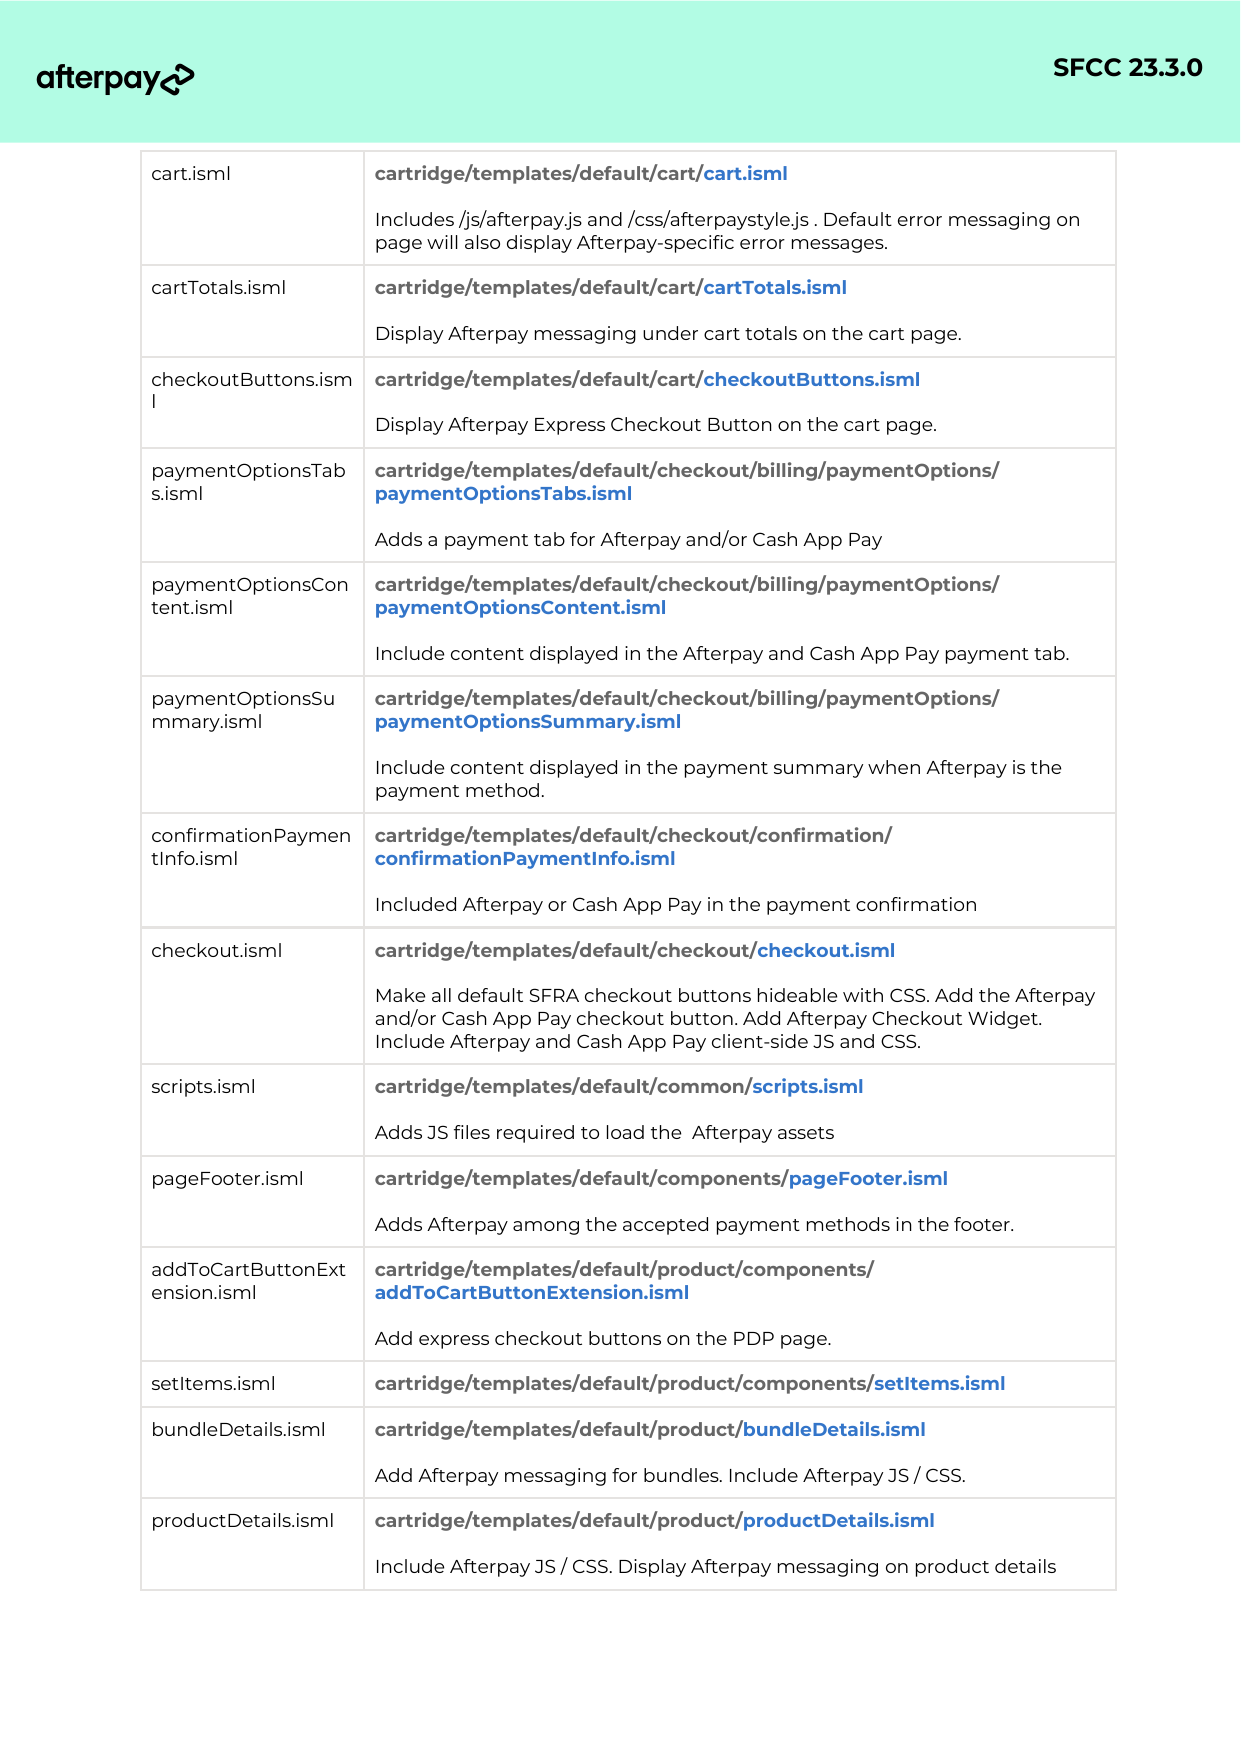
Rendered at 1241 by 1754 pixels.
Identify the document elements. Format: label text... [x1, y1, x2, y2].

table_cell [365, 1499, 1115, 1589]
table_cell paymentOptionsContent.isml [142, 563, 363, 675]
table_cell cartridge/templates/default/product/components/setItems.isml [365, 1362, 1115, 1406]
table_cell cartridge/templates/default/components/pageFooter.isml Adds Afterpay among the accepted payment methods in the footer. [365, 1157, 1115, 1246]
table_cell cartridge/templates/default/checkout/billing/paymentOptions/paymentOptionsTabs.isml Adds a payment tab for Afterpay and/or Cash App Pay [365, 449, 1115, 561]
table_cell checkoutButtons.isml [142, 358, 363, 447]
picture [7, 40, 224, 103]
table_cell cartridge/templates/default/checkout/billing/paymentOptions/paymentOptionsContent.isml Include content displayed in the Afterpay and Cash App Pay payment tab. [365, 563, 1115, 675]
table_cell cartridge/templates/default/product/bundleDetails.isml Add Afterpay messaging for bundles. Include Afterpay JS / CSS. [365, 1408, 1115, 1497]
table_cell cartridge/templates/default/checkout/confirmation/confirmationPaymentInfo.isml Included Afterpay or Cash App Pay in the payment confirmation [365, 814, 1115, 926]
table_cell cartridge/templates/default/common/scripts.isml Adds JS files required to load the Afterpay assets [365, 1065, 1115, 1155]
table_cell cartridge/templates/default/checkout/billing/paymentOptions/paymentOptionsSummary.isml Include content displayed in the payment summary when Afterpay is the payment method. [365, 677, 1115, 812]
table_cell confirmationPaymentInfo.isml [142, 814, 363, 926]
table_cell bundleDetails.isml [142, 1408, 363, 1497]
table_cell paymentOptionsSummary.isml [142, 677, 363, 812]
table_cell cartTotals.isml [142, 266, 363, 356]
table_cell cartridge/templates/default/product/components/addToCartButtonExtension.isml Add express checkout buttons on the PDP page. [365, 1248, 1115, 1360]
table_cell addToCartButtonExtension.isml [142, 1248, 363, 1360]
table_cell cartridge/templates/default/cart/cart.isml Includes /js/afterpay.js and /css/afterpaystyle.js . Default error messaging on page will also display Afterpay-specific error messages. [365, 152, 1115, 264]
table_cell paymentOptionsTabs.isml [142, 449, 363, 561]
table_cell checkout.isml [142, 929, 363, 1063]
table_cell cartridge/templates/default/checkout/checkout.isml Make all default SFRA checkout buttons hideable with CSS. Add the Afterpay and/or Cash App Pay checkout button. Add Afterpay Checkout Widget. Include Afterpay and Cash App Pay client-side JS and CSS. [365, 929, 1115, 1063]
table_cell cartridge/templates/default/cart/checkoutButtons.isml Display Afterpay Express Checkout Button on the cart page. [365, 358, 1115, 447]
table_cell cart.isml [142, 152, 363, 264]
table_cell pageFooter.isml [142, 1157, 363, 1246]
table_cell setItems.isml [142, 1362, 363, 1406]
table_cell scripts.isml [142, 1065, 363, 1155]
table_cell cartridge/templates/default/cart/cartTotals.isml Display Afterpay messaging under cart totals on the cart page. [365, 266, 1115, 356]
table_cell productDetails.isml [142, 1499, 363, 1589]
